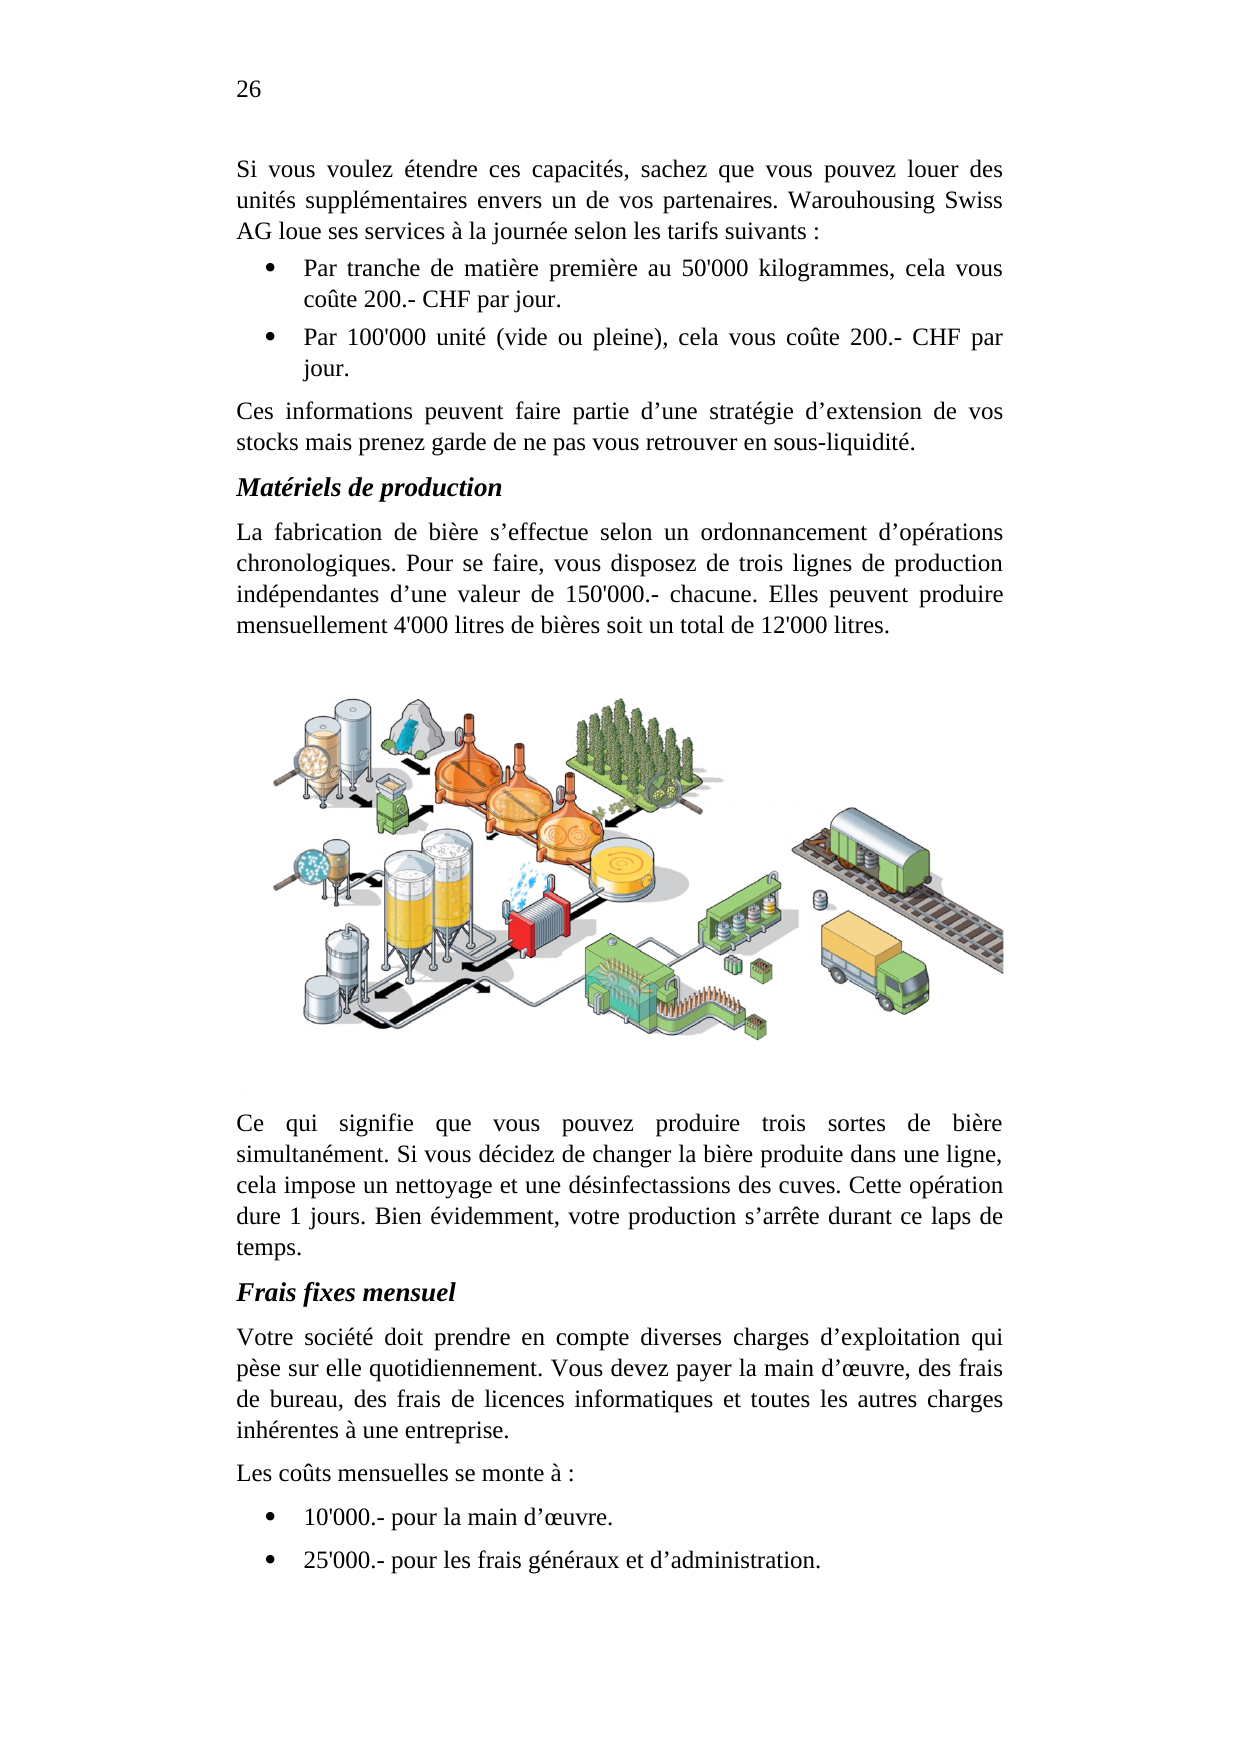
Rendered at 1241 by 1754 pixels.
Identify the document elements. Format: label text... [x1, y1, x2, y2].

list 25'000.- pour les frais généraux et d’administration. [266, 1546, 1004, 1574]
text Frais fixes mensuel [236, 1276, 1004, 1307]
list Par 100'000 unité (vide ou pleine), cela vous coûte 200.- CHF par jour. [266, 322, 1004, 381]
list 10'000.- pour la main d’œuvre. [266, 1502, 1004, 1531]
text Les coûts mensuelles se monte à : [236, 1458, 1004, 1487]
text Si vous voulez étendre ces capacités, sachez que vous pouvez louer des unités supplémentaires envers un de vos partenaires. Warouhousing Swiss AG loue ses services à la journée selon les tarifs suivants : [236, 154, 1004, 245]
text Ces informations peuvent faire partie d’une stratégie d’extension de vos stocks mais prenez garde de ne pas vous retrouver en sous-liquidité. [236, 396, 1004, 456]
text Votre société doit prendre en compte diverses charges d’exploitation qui pèse sur elle quotidiennement. Vous devez payer la main d’œuvre, des frais de bureau, des frais de licences informatiques et toutes les autres charges inhérentes à une entreprise. [236, 1322, 1004, 1444]
text Matériels de production [236, 471, 1004, 502]
text Ce qui signifie que vous pouvez produire trois sortes de bière simultanément. Si vous décidez de changer la bière produite dans une ligne, cela impose un nettoyage et une désinfectassions des cuves. Cette opération dure 1 jours. Bien évidemment, votre production s’arrête durant ce laps de temps. [236, 1108, 1004, 1261]
list Par tranche de matière première au 50'000 kilogrammes, cela vous coûte 200.- CHF par jour. [266, 253, 1004, 313]
text La fabrication de bière s’effectue selon un ordonnancement d’opérations chronologiques. Pour se faire, vous disposez de trois lignes de production indépendantes d’une valeur de 150'000.- chacune. Elles peuvent produire mensuellement 4'000 litres de bières soit un total de 12'000 litres. [236, 517, 1004, 639]
picture [236, 653, 1004, 1094]
